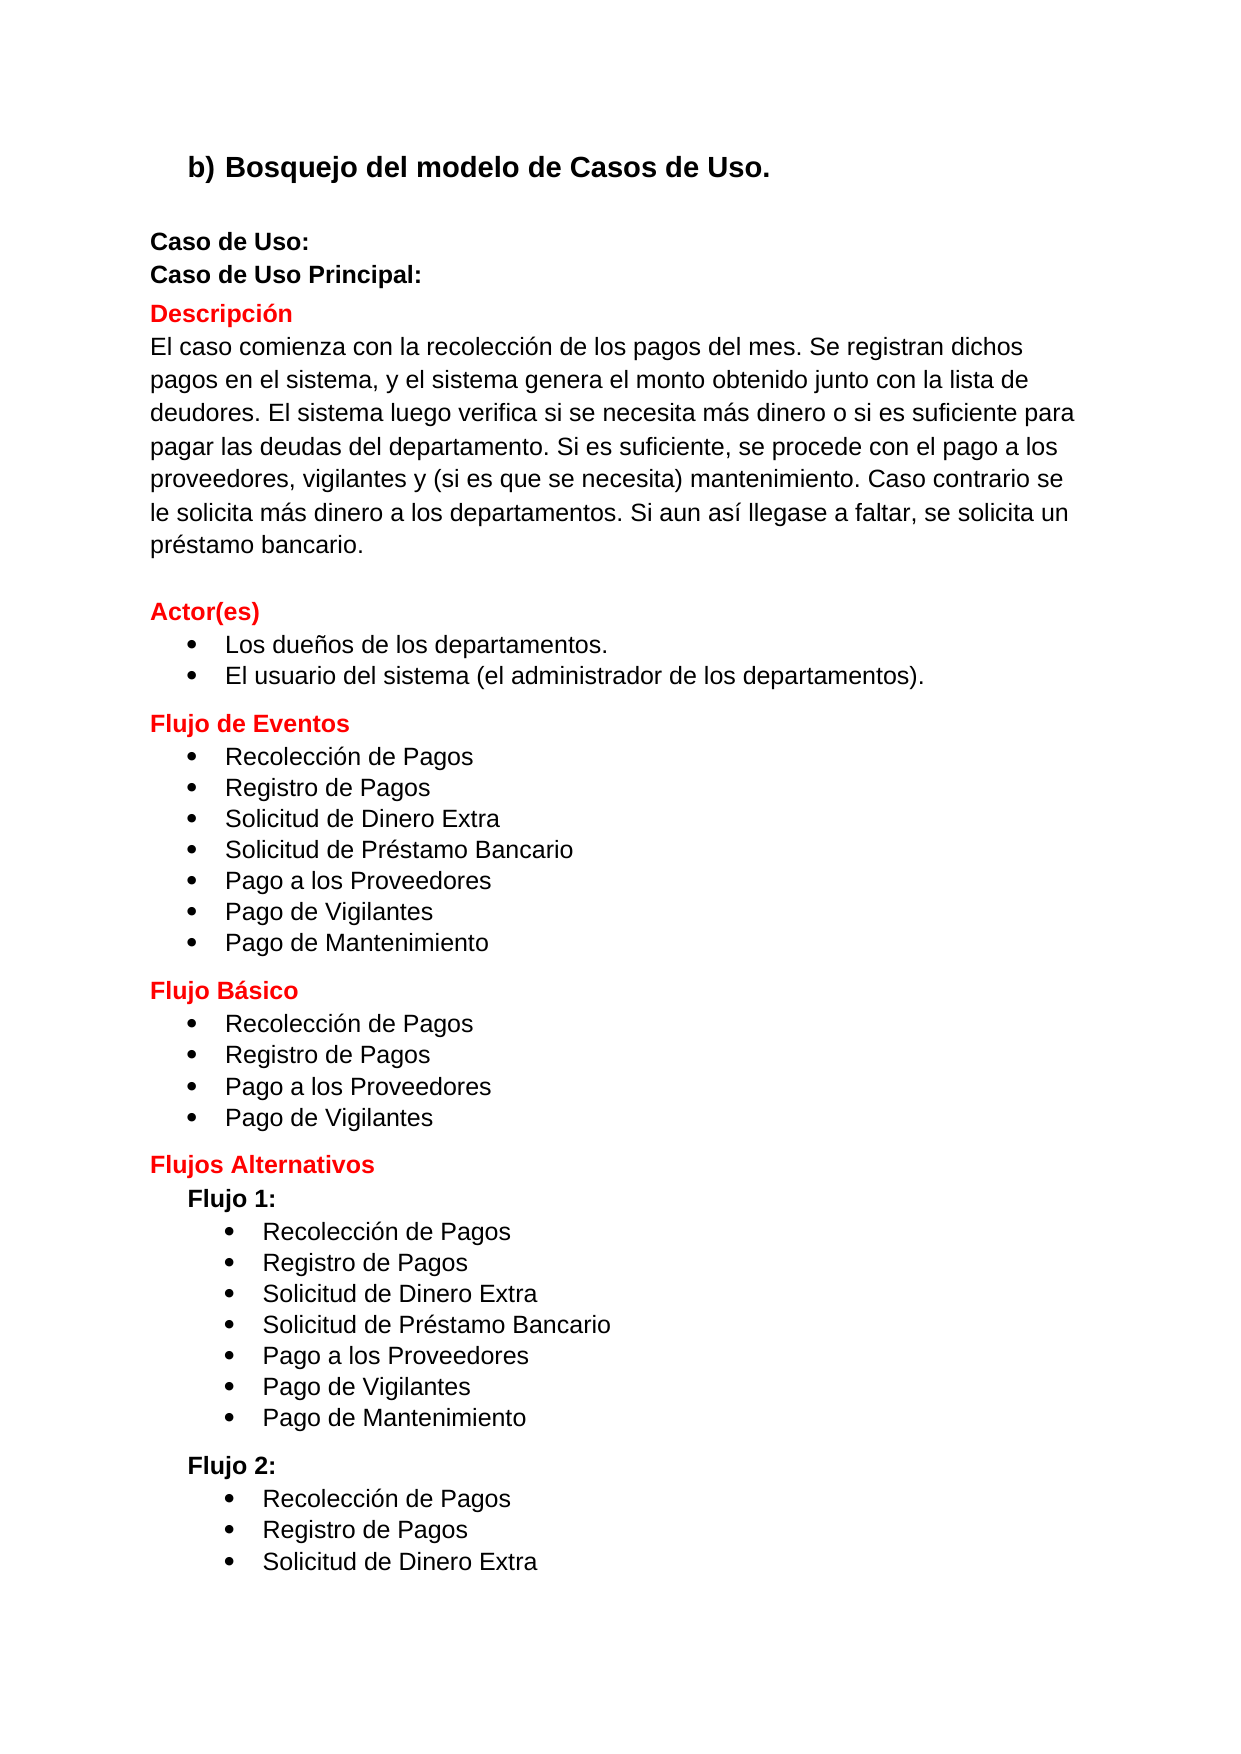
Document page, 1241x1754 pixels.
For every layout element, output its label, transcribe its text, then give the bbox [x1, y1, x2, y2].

list Pago de Vigilantes [187, 897, 1090, 926]
text Flujos Alternativos [150, 1151, 1090, 1179]
list Recolección de Pagos [225, 1484, 1090, 1513]
text Descripción [150, 299, 1090, 328]
text Flujo 2: [150, 1451, 1090, 1480]
text El caso comienza con la recolección de los pagos del mes. Se registran dichos pagos en el sistema, y el sistema genera el monto obtenido junto con la lista de deudores. El sistema luego verifica si se necesita más dinero o si es suficiente para pagar las deudas del departamento. Si es suficiente, se procede con el pago a los proveedores, vigilantes y (si es que se necesita) mantenimiento. Caso contrario se le solicita más dinero a los departamentos. Si aun así llegase a faltar, se solicita un préstamo bancario. [150, 332, 1090, 559]
list Solicitud de Préstamo Bancario [225, 1310, 1090, 1339]
list Registro de Pagos [225, 1248, 1090, 1277]
list Pago de Mantenimiento [187, 928, 1090, 957]
list Recolección de Pagos [187, 742, 1090, 770]
text Flujo Básico [150, 976, 1090, 1005]
text Flujo 1: [150, 1183, 1090, 1212]
list Solicitud de Dinero Extra [225, 1547, 1090, 1575]
list Solicitud de Préstamo Bancario [187, 835, 1090, 864]
list Registro de Pagos [187, 773, 1090, 802]
list Pago de Mantenimiento [225, 1403, 1090, 1432]
list Pago de Vigilantes [187, 1103, 1090, 1132]
list Solicitud de Dinero Extra [225, 1279, 1090, 1308]
list Pago a los Proveedores [187, 1072, 1090, 1100]
list Solicitud de Dinero Extra [187, 804, 1090, 833]
list Los dueños de los departamentos. [187, 629, 1090, 658]
list Pago a los Proveedores [225, 1341, 1090, 1370]
list Bosquejo del modelo de Casos de Uso. [187, 150, 1090, 183]
title Caso de Uso Principal: [150, 260, 1090, 289]
list Registro de Pagos [225, 1515, 1090, 1544]
list Recolección de Pagos [187, 1009, 1090, 1038]
text Flujo de Eventos [150, 708, 1090, 737]
list Pago de Vigilantes [225, 1372, 1090, 1401]
list Pago a los Proveedores [187, 866, 1090, 895]
list El usuario del sistema (el administrador de los departamentos). [187, 661, 1090, 689]
list Registro de Pagos [187, 1040, 1090, 1069]
list Recolección de Pagos [225, 1217, 1090, 1245]
text Actor(es) [150, 597, 1090, 625]
title Caso de Uso: [150, 227, 1090, 256]
